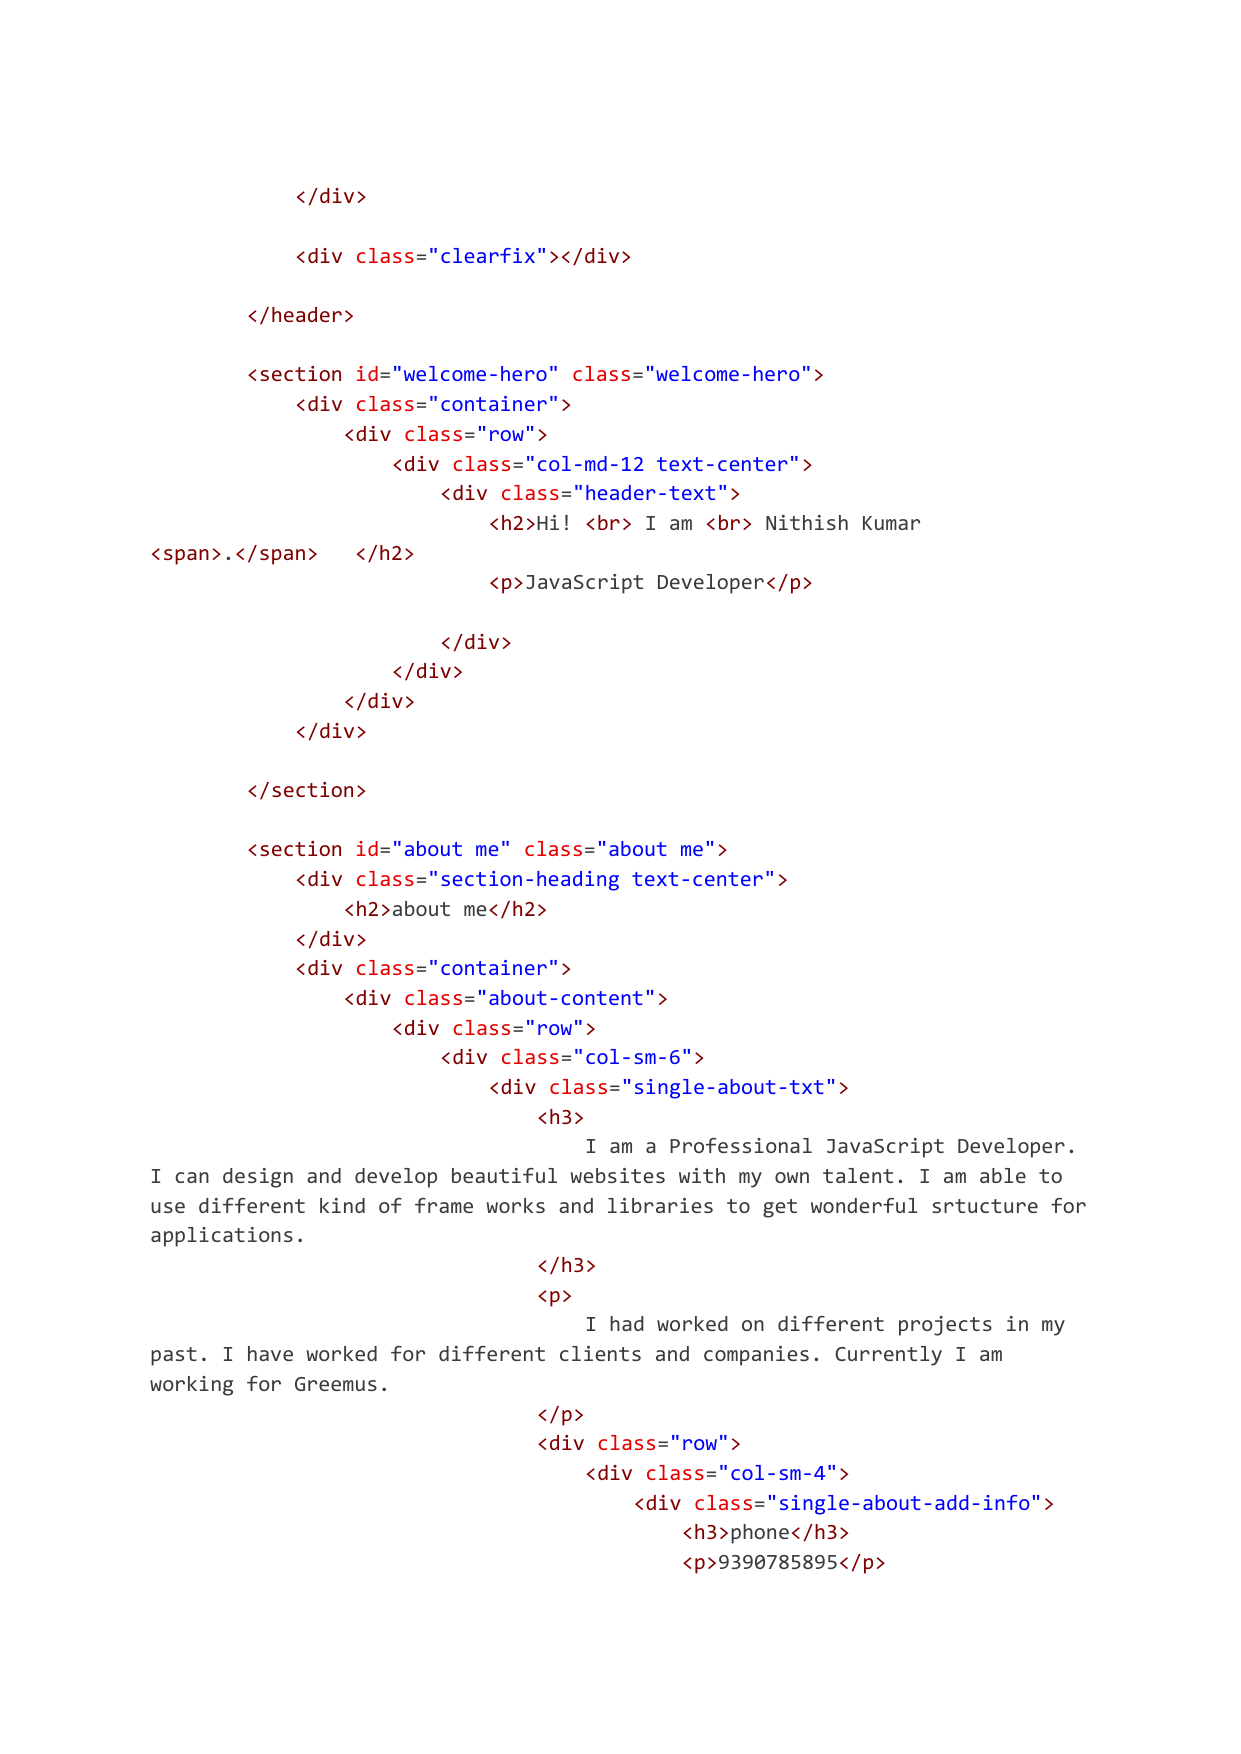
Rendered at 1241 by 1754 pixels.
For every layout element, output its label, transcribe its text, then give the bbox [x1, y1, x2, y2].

text </div> [150, 684, 1090, 714]
text <section id="welcome-hero" class="welcome-hero"> [150, 358, 1090, 387]
text <h3> [150, 1100, 1090, 1130]
text <div class="single-about-txt"> [150, 1070, 1090, 1100]
text <p> [150, 1278, 1090, 1308]
text <div class="row"> [150, 417, 1090, 447]
text I had worked on different projects in my past. I have worked for different clients and companies. Currently I am working for Greemus. [150, 1308, 1090, 1397]
text <section id="about me" class="about me"> [150, 833, 1090, 862]
text </header> [150, 298, 1090, 328]
text <div class="container"> [150, 387, 1090, 417]
text </p> [150, 1397, 1090, 1427]
text <div class="row"> [150, 1427, 1090, 1456]
text </h3> [150, 1248, 1090, 1278]
text <div class="section-heading text-center"> [150, 862, 1090, 892]
text </div> [150, 655, 1090, 684]
text </section> [150, 773, 1090, 803]
text </div> [150, 922, 1090, 952]
text <div class="single-about-add-info"> [150, 1486, 1090, 1516]
text <div class="about-content"> [150, 981, 1090, 1011]
text <div class="header-text"> [150, 477, 1090, 506]
text <h3>phone</h3> [150, 1516, 1090, 1545]
text </div> [150, 714, 1090, 744]
text <h2>Hi! <br> I am <br> Nithish Kumar <span>.</span> </h2> [150, 506, 1090, 566]
text </div> [150, 625, 1090, 655]
text </div> [150, 180, 1090, 209]
text <h2>about me</h2> [150, 892, 1090, 922]
text <div class="row"> [150, 1011, 1090, 1041]
text <div class="container"> [150, 952, 1090, 981]
text I am a Professional JavaScript Developer. I can design and develop beautiful websites with my own talent. I am able to use different kind of frame works and libraries to get wonderful srtucture for applications. [150, 1130, 1090, 1248]
text <div class="clearfix"></div> [150, 239, 1090, 269]
text <p>9390785895</p> [150, 1545, 1090, 1575]
text <div class="col-md-12 text-center"> [150, 447, 1090, 477]
text <p>JavaScript Developer</p> [150, 566, 1090, 595]
text <div class="col-sm-6"> [150, 1041, 1090, 1070]
text <div class="col-sm-4"> [150, 1456, 1090, 1486]
